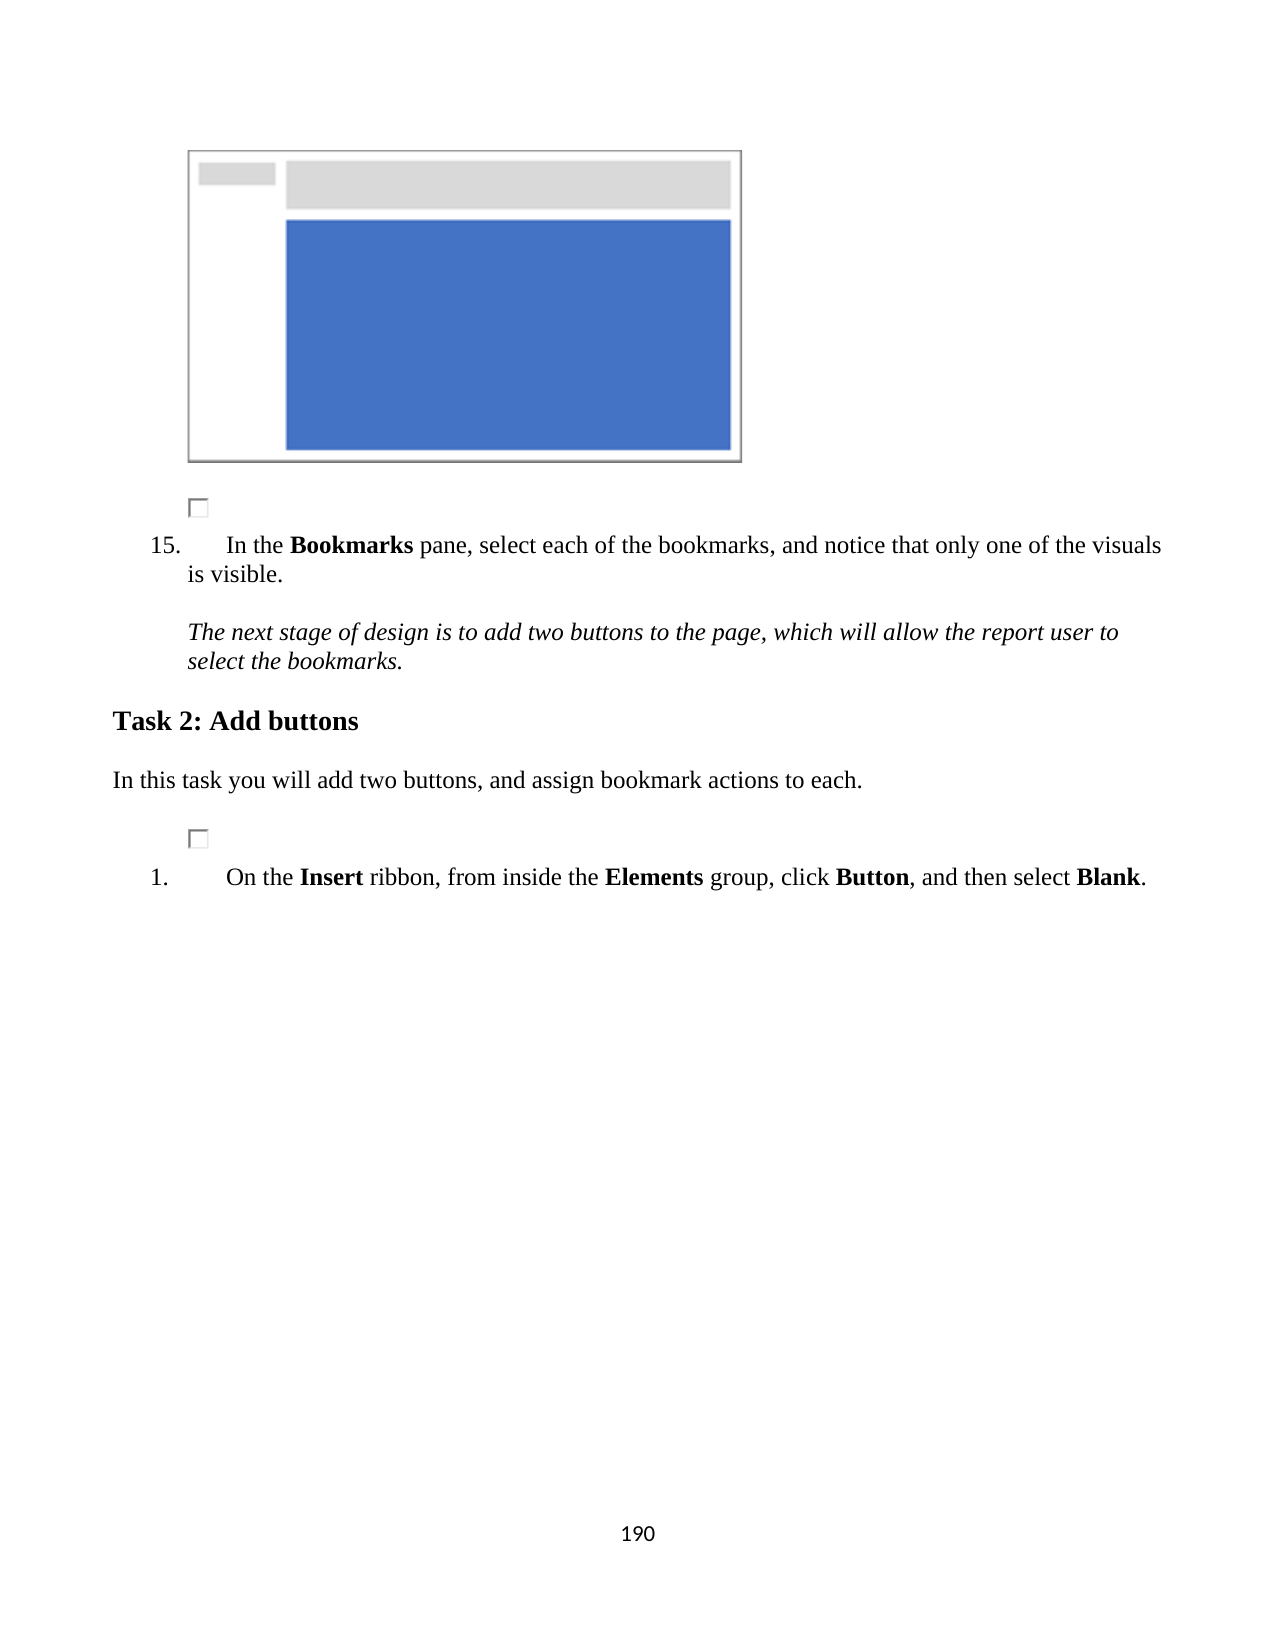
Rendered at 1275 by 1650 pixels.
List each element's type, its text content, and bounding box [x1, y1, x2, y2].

text In this task you will add two buttons, and assign bookmark actions to each. [112, 765, 1162, 794]
text The next stage of design is to add two buttons to the page, which will allow the report user to select the bookmarks. [187, 617, 1162, 674]
list In the Bookmarks pane, select each of the bookmarks, and notice that only one of the visuals is visible. [150, 492, 1162, 588]
text Task 2: Add buttons [112, 704, 1162, 736]
picture [187, 150, 743, 463]
list On the Insert ribbon, from inside the Elements group, click Button, and then select Blank. [150, 823, 1162, 890]
